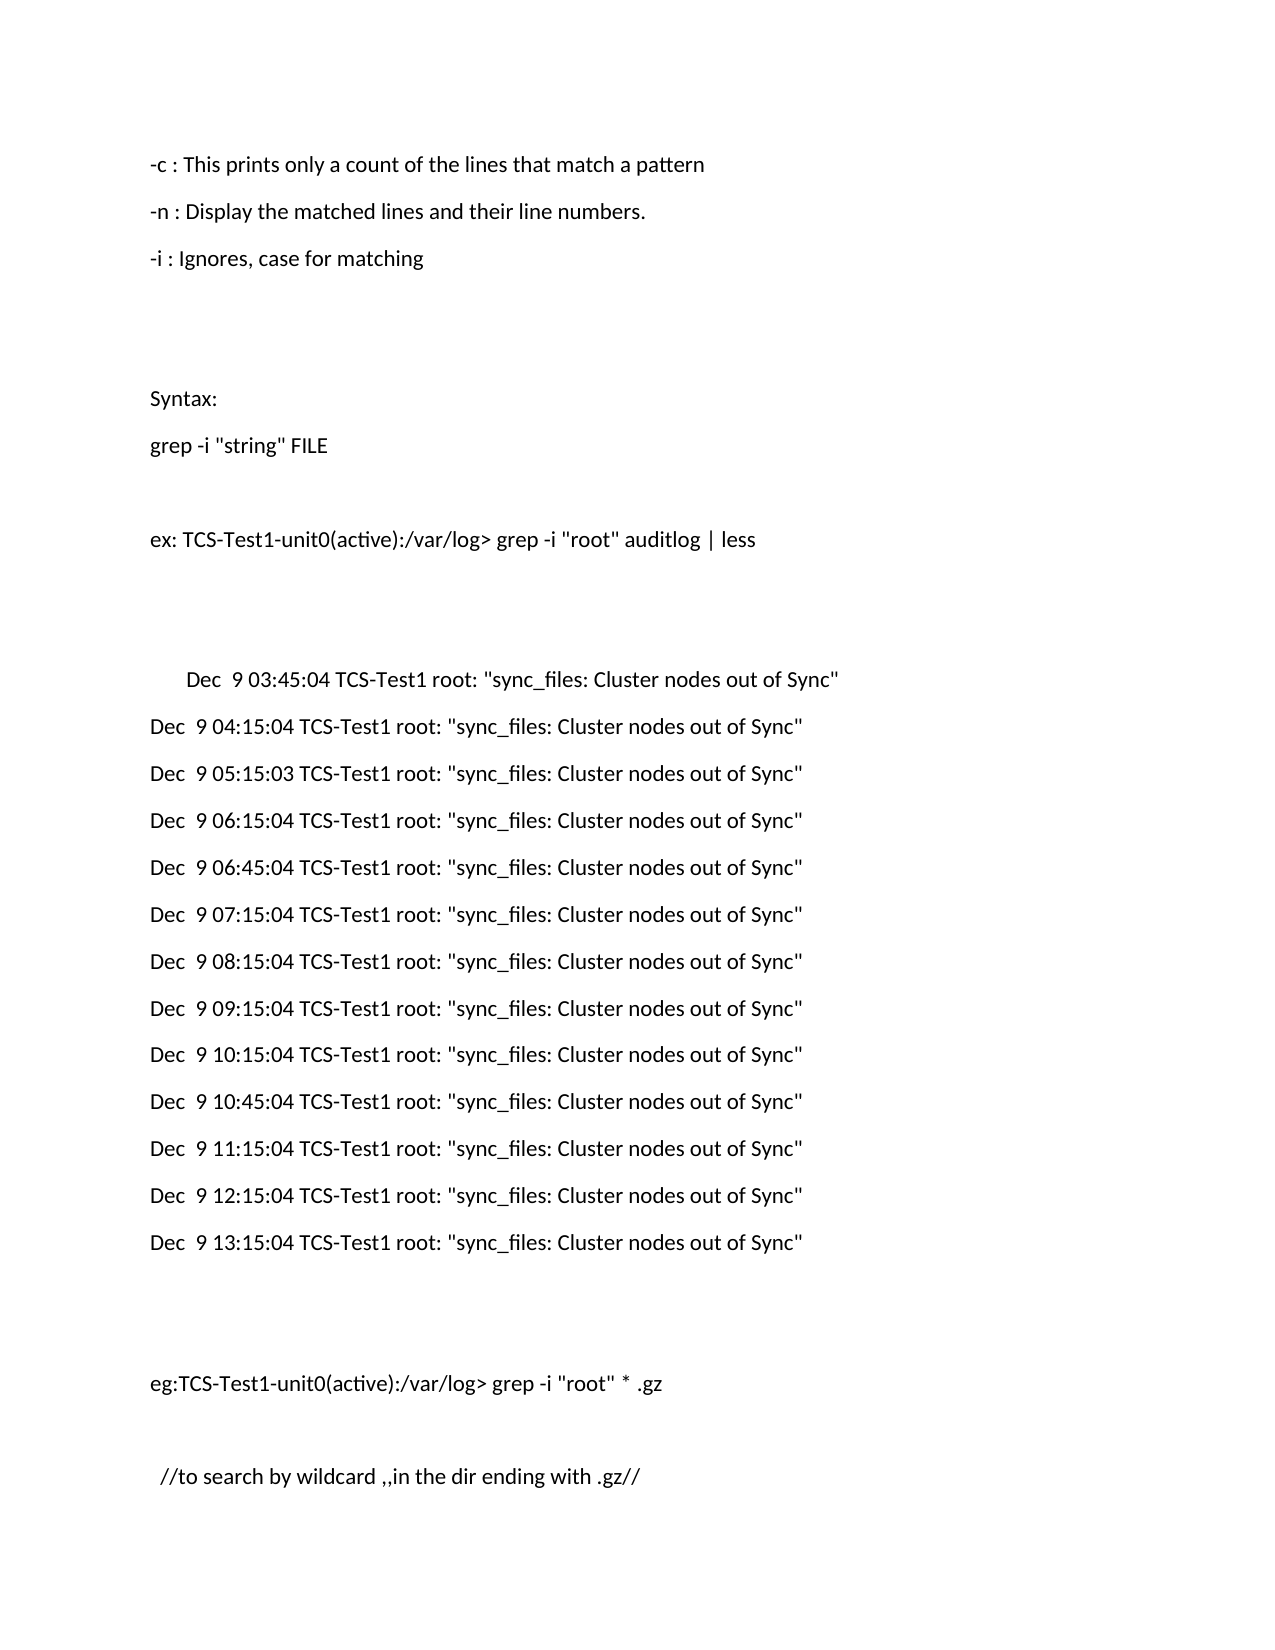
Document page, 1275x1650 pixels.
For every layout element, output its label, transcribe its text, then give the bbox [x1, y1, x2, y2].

text //to search by wildcard ,,in the dir ending with .gz// [150, 1462, 1125, 1491]
text -c : This prints only a count of the lines that match a pattern [150, 150, 1125, 178]
text Dec 9 10:45:04 TCS-Test1 root: "sync_files: Cluster nodes out of Sync" [150, 1087, 1125, 1116]
text Dec 9 12:15:04 TCS-Test1 root: "sync_files: Cluster nodes out of Sync" [150, 1181, 1125, 1209]
text -i : Ignores, case for matching [150, 244, 1125, 272]
text Dec 9 06:15:04 TCS-Test1 root: "sync_files: Cluster nodes out of Sync" [150, 806, 1125, 834]
text Dec 9 03:45:04 TCS-Test1 root: "sync_files: Cluster nodes out of Sync" [150, 666, 1125, 694]
text eg:TCS-Test1-unit0(active):/var/log> grep -i "root" * .gz [150, 1369, 1125, 1397]
text Dec 9 13:15:04 TCS-Test1 root: "sync_files: Cluster nodes out of Sync" [150, 1228, 1125, 1256]
text Dec 9 06:45:04 TCS-Test1 root: "sync_files: Cluster nodes out of Sync" [150, 853, 1125, 881]
text Syntax: [150, 384, 1125, 412]
text grep -i "string" FILE [150, 431, 1125, 459]
text Dec 9 04:15:04 TCS-Test1 root: "sync_files: Cluster nodes out of Sync" [150, 712, 1125, 741]
text Dec 9 10:15:04 TCS-Test1 root: "sync_files: Cluster nodes out of Sync" [150, 1041, 1125, 1069]
text Dec 9 07:15:04 TCS-Test1 root: "sync_files: Cluster nodes out of Sync" [150, 900, 1125, 928]
text Dec 9 11:15:04 TCS-Test1 root: "sync_files: Cluster nodes out of Sync" [150, 1134, 1125, 1162]
text Dec 9 08:15:04 TCS-Test1 root: "sync_files: Cluster nodes out of Sync" [150, 947, 1125, 975]
text -n : Display the matched lines and their line numbers. [150, 197, 1125, 225]
text Dec 9 05:15:03 TCS-Test1 root: "sync_files: Cluster nodes out of Sync" [150, 759, 1125, 787]
text ex: TCS-Test1-unit0(active):/var/log> grep -i "root" auditlog | less [150, 525, 1125, 553]
text Dec 9 09:15:04 TCS-Test1 root: "sync_files: Cluster nodes out of Sync" [150, 994, 1125, 1022]
